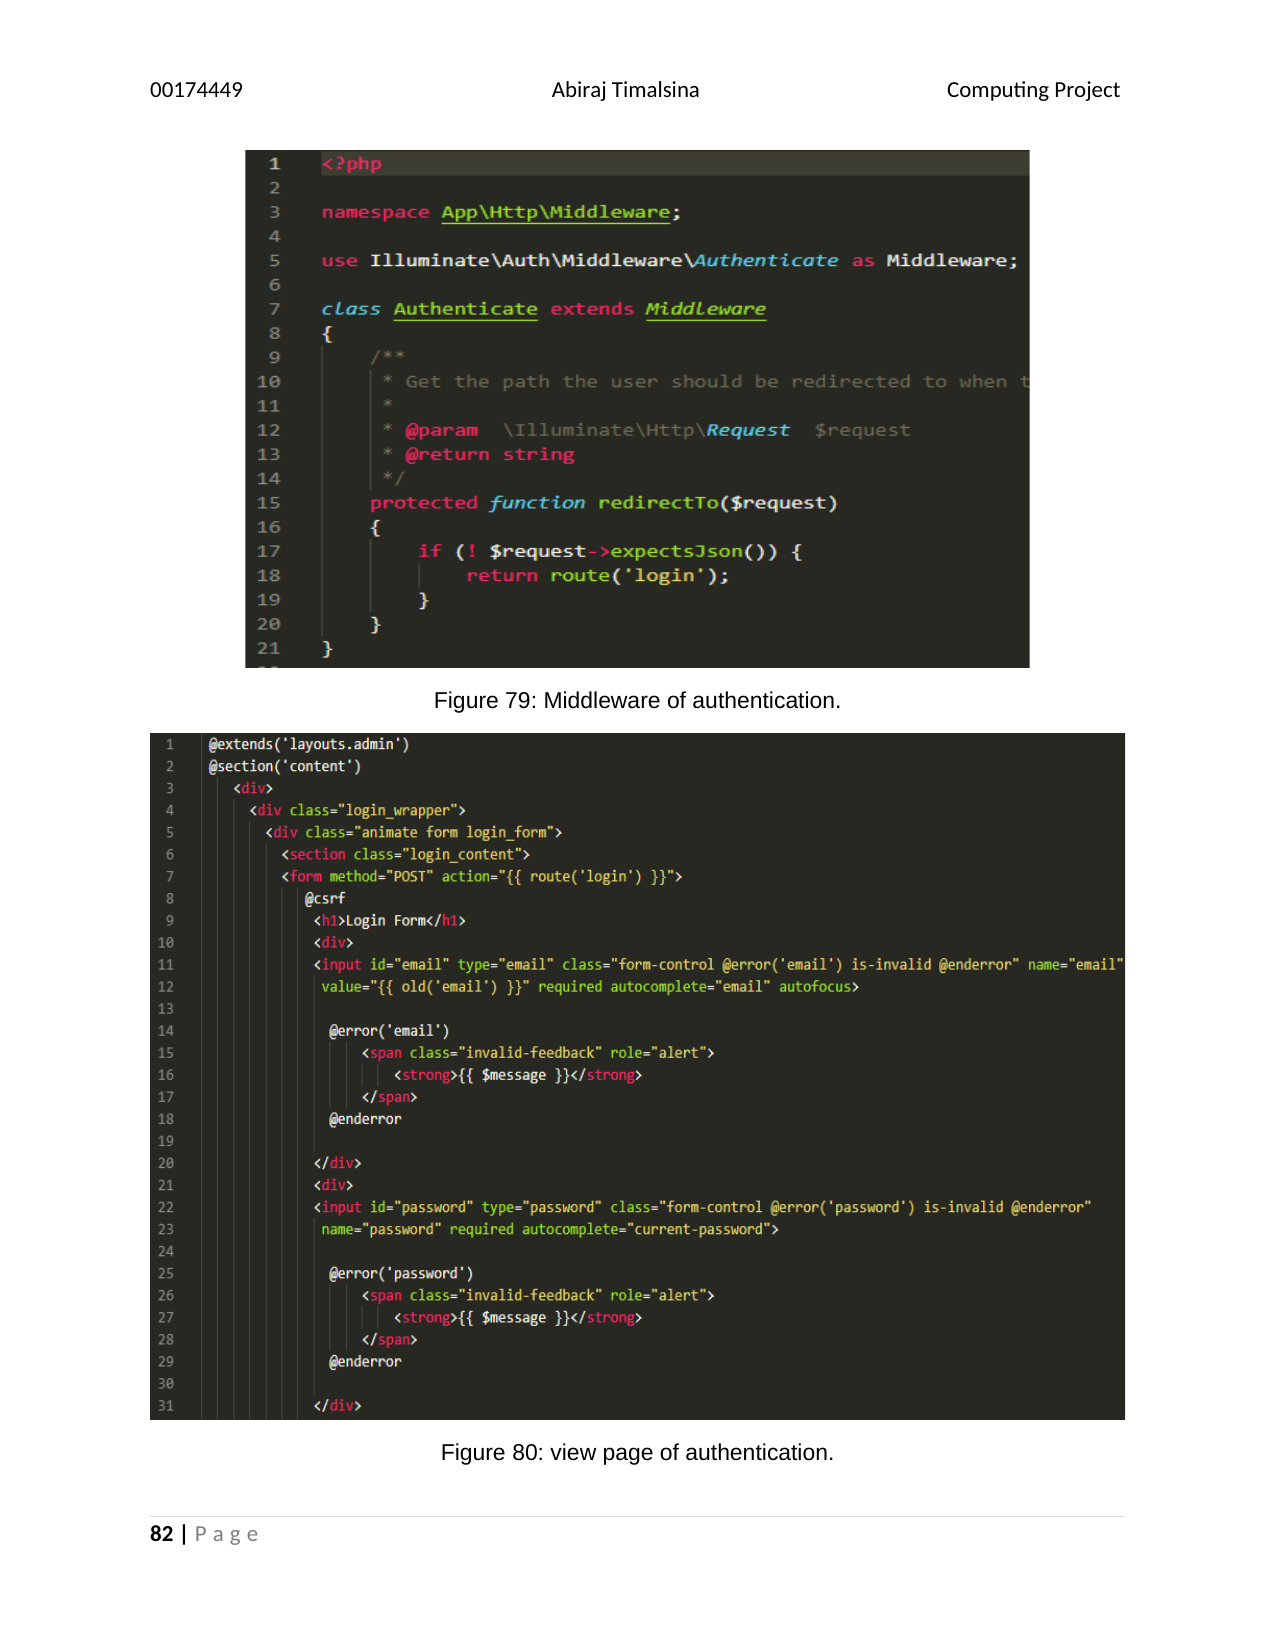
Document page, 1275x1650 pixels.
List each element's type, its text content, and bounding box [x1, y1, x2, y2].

text Figure 80: view page of authentication. [150, 1439, 1125, 1465]
picture [150, 733, 1125, 1420]
text Figure 79: Middleware of authentication. [150, 687, 1125, 713]
picture [245, 150, 1030, 668]
